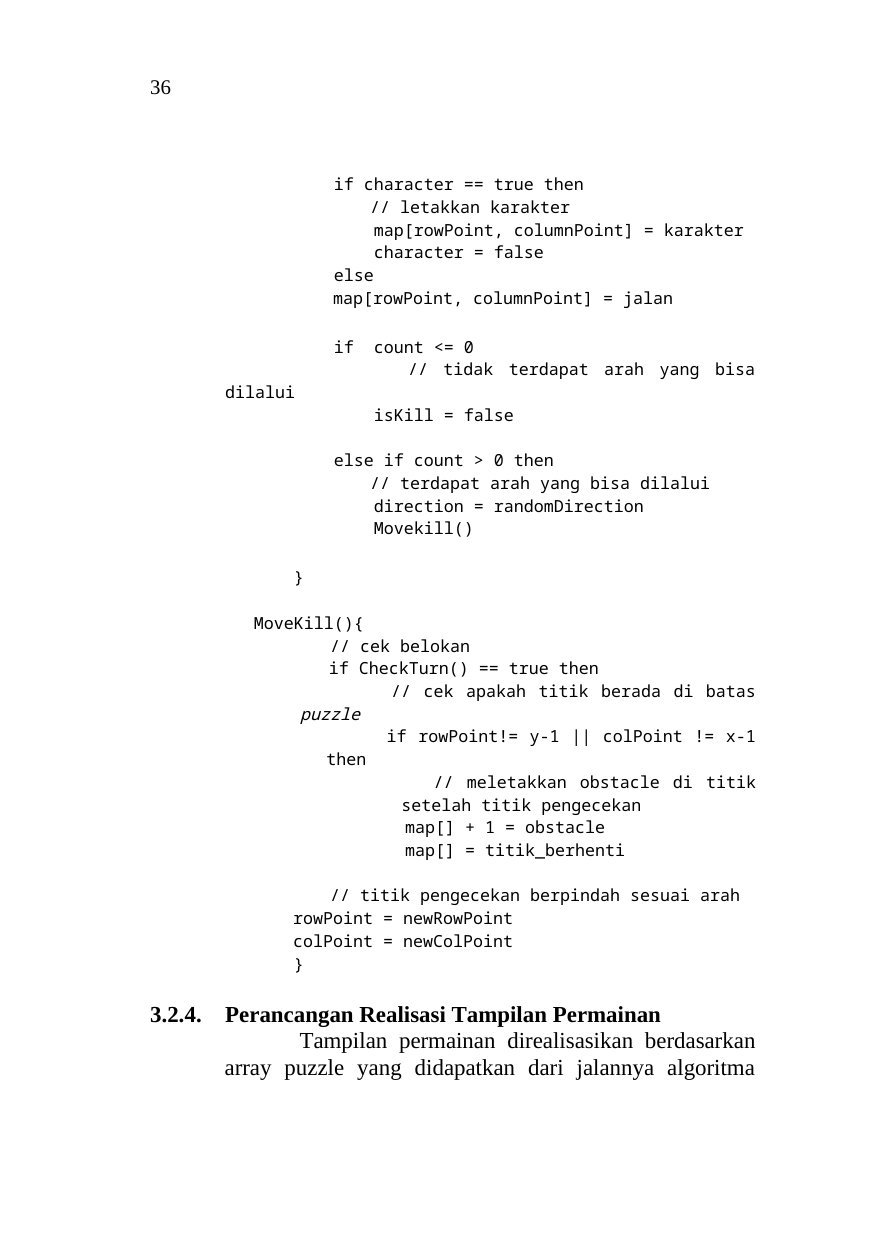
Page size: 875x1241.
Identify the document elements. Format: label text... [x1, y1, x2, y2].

text else if count > 0 then [225, 449, 756, 472]
text map[] + 1 = obstacle [300, 816, 756, 838]
text } [225, 566, 756, 589]
text map[rowPoint, columnPoint] = jalan [263, 286, 756, 309]
text direction = randomDirection [225, 494, 756, 517]
text map[rowPoint, columnPoint] = karakter [225, 218, 756, 241]
text if CheckTurn() == true then [300, 657, 756, 679]
text MoveKill(){ [225, 611, 756, 634]
text map[] = titik_berhenti [300, 838, 756, 861]
text isKill = false [225, 403, 756, 426]
text rowPoint = newRowPoint [263, 907, 756, 929]
text character = false [225, 241, 756, 263]
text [224, 1027, 756, 1080]
text else [225, 263, 756, 286]
text // tidak terdapat arah yang bisa dilalui [225, 358, 756, 403]
subtitle Perancangan Realisasi Tampilan Permainan [150, 1001, 756, 1027]
text if count <= 0 [225, 335, 756, 358]
text // cek apakah titik berada di batas puzzle [300, 679, 756, 725]
text // terdapat arah yang bisa dilalui [225, 472, 756, 494]
text // meletakkan obstacle di titik setelah titik pengecekan [328, 770, 756, 816]
text Movekill() [225, 517, 756, 540]
text // letakkan karakter [225, 195, 756, 218]
text colPoint = newColPoint [263, 929, 756, 952]
text // titik pengecekan berpindah sesuai arah [225, 884, 756, 907]
text } [225, 952, 756, 975]
text if rowPoint!= y-1 || colPoint != x-1 then [326, 725, 756, 770]
text // cek belokan [225, 634, 756, 657]
text if character == true then [225, 173, 756, 195]
